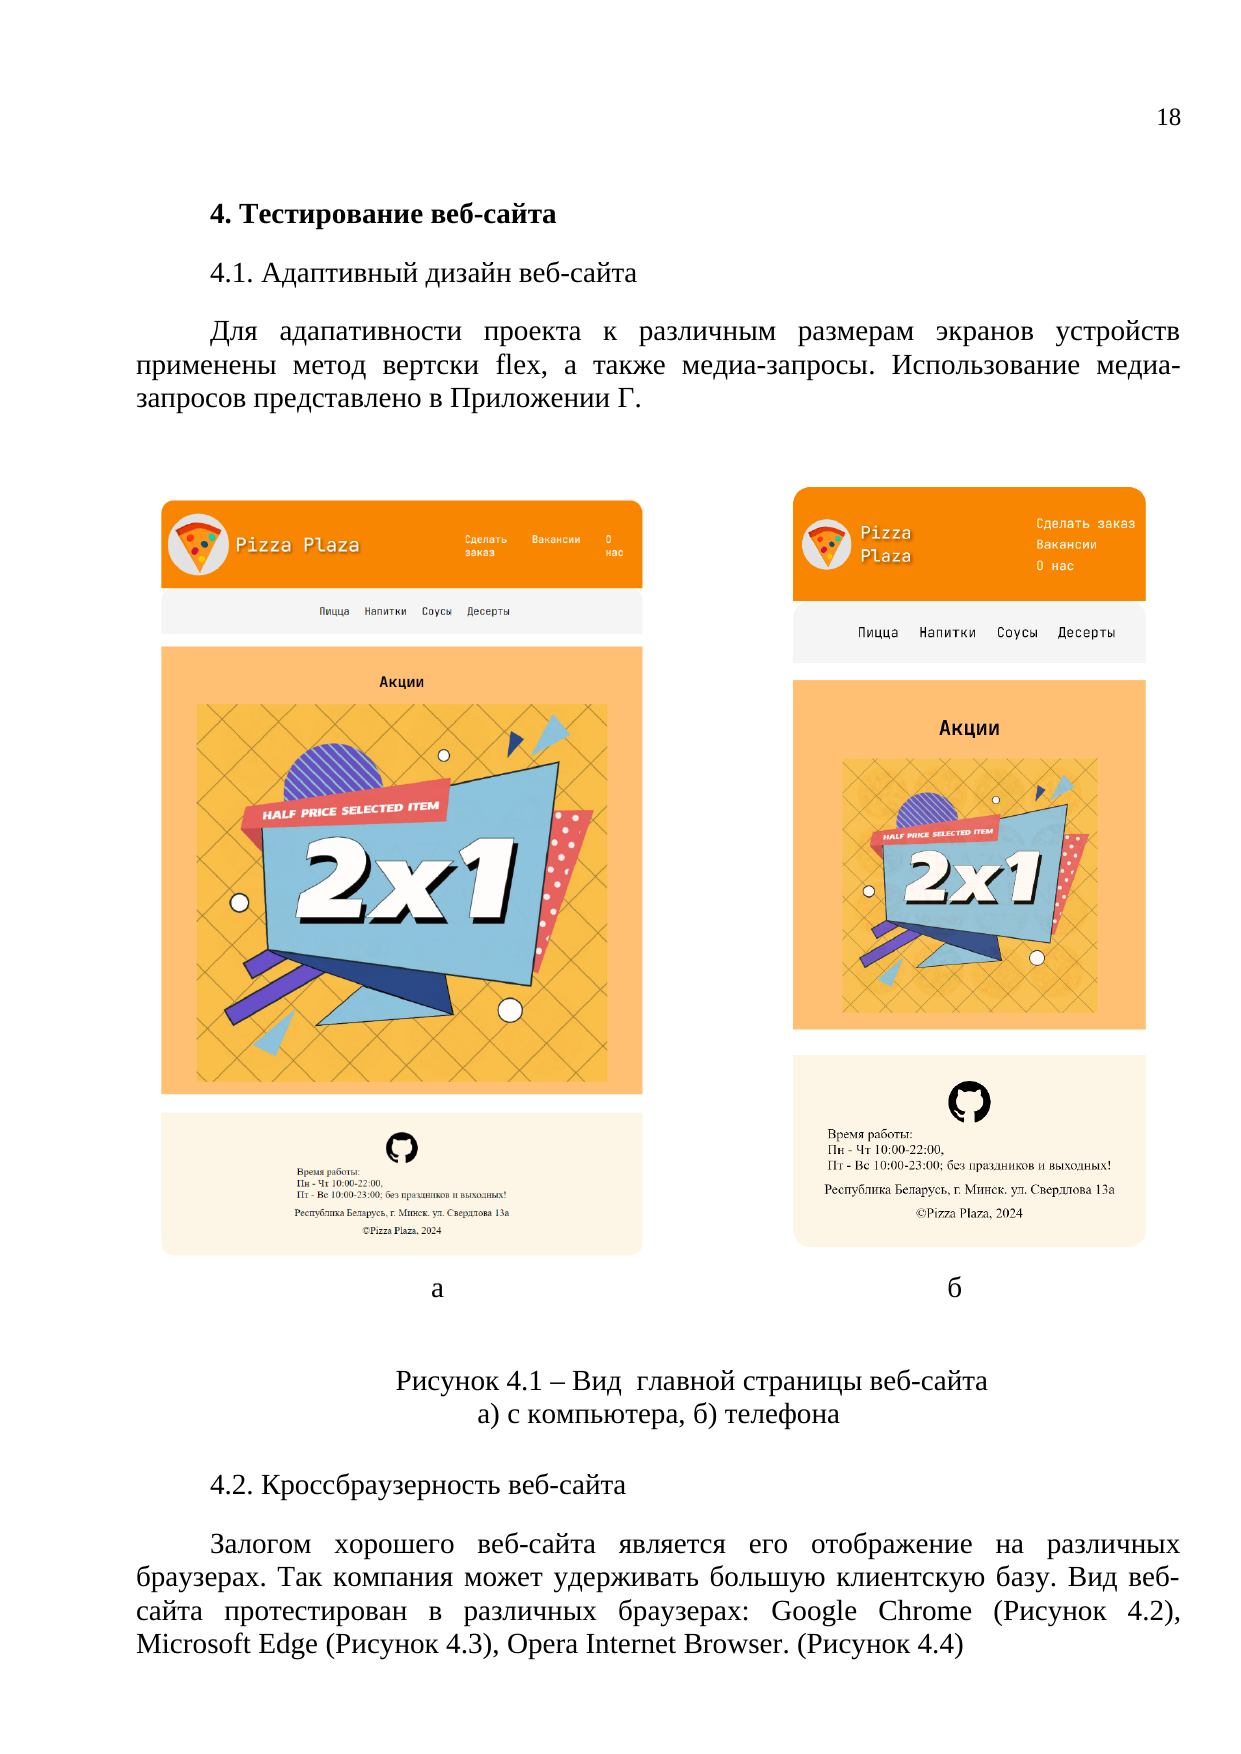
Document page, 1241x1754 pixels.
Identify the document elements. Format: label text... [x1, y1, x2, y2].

text Для адапативности проекта к различным размерам экранов устройств применены метод вертски flex, а также медиа-запросы. Использование медиа-запросов представлено в Приложении Г. [136, 313, 1181, 414]
text Рисунок 4.1 – Вид главной страницы веб-сайта а) с компьютера, б) телефона [136, 1363, 1181, 1430]
text 4.1. Адаптивный дизайн веб-сайта [136, 255, 1181, 288]
text 4.2. Кроссбраузерность веб-сайта [136, 1467, 1181, 1501]
subtitle 4. Тестирование веб-сайта [136, 196, 1181, 230]
picture [93, 475, 699, 1260]
picture [786, 480, 1152, 1271]
text Залогом хорошего веб-сайта является его отображение на различных браузерах. Так компания может удерживать большую клиентскую базу. Вид веб-сайта протестирован в различных браузерах: Google Chrome (Рисунок 4.2), Microsoft Edge (Рисунок 4.3), Opera Internet Browser. (Рисунок 4.4) [136, 1526, 1181, 1660]
